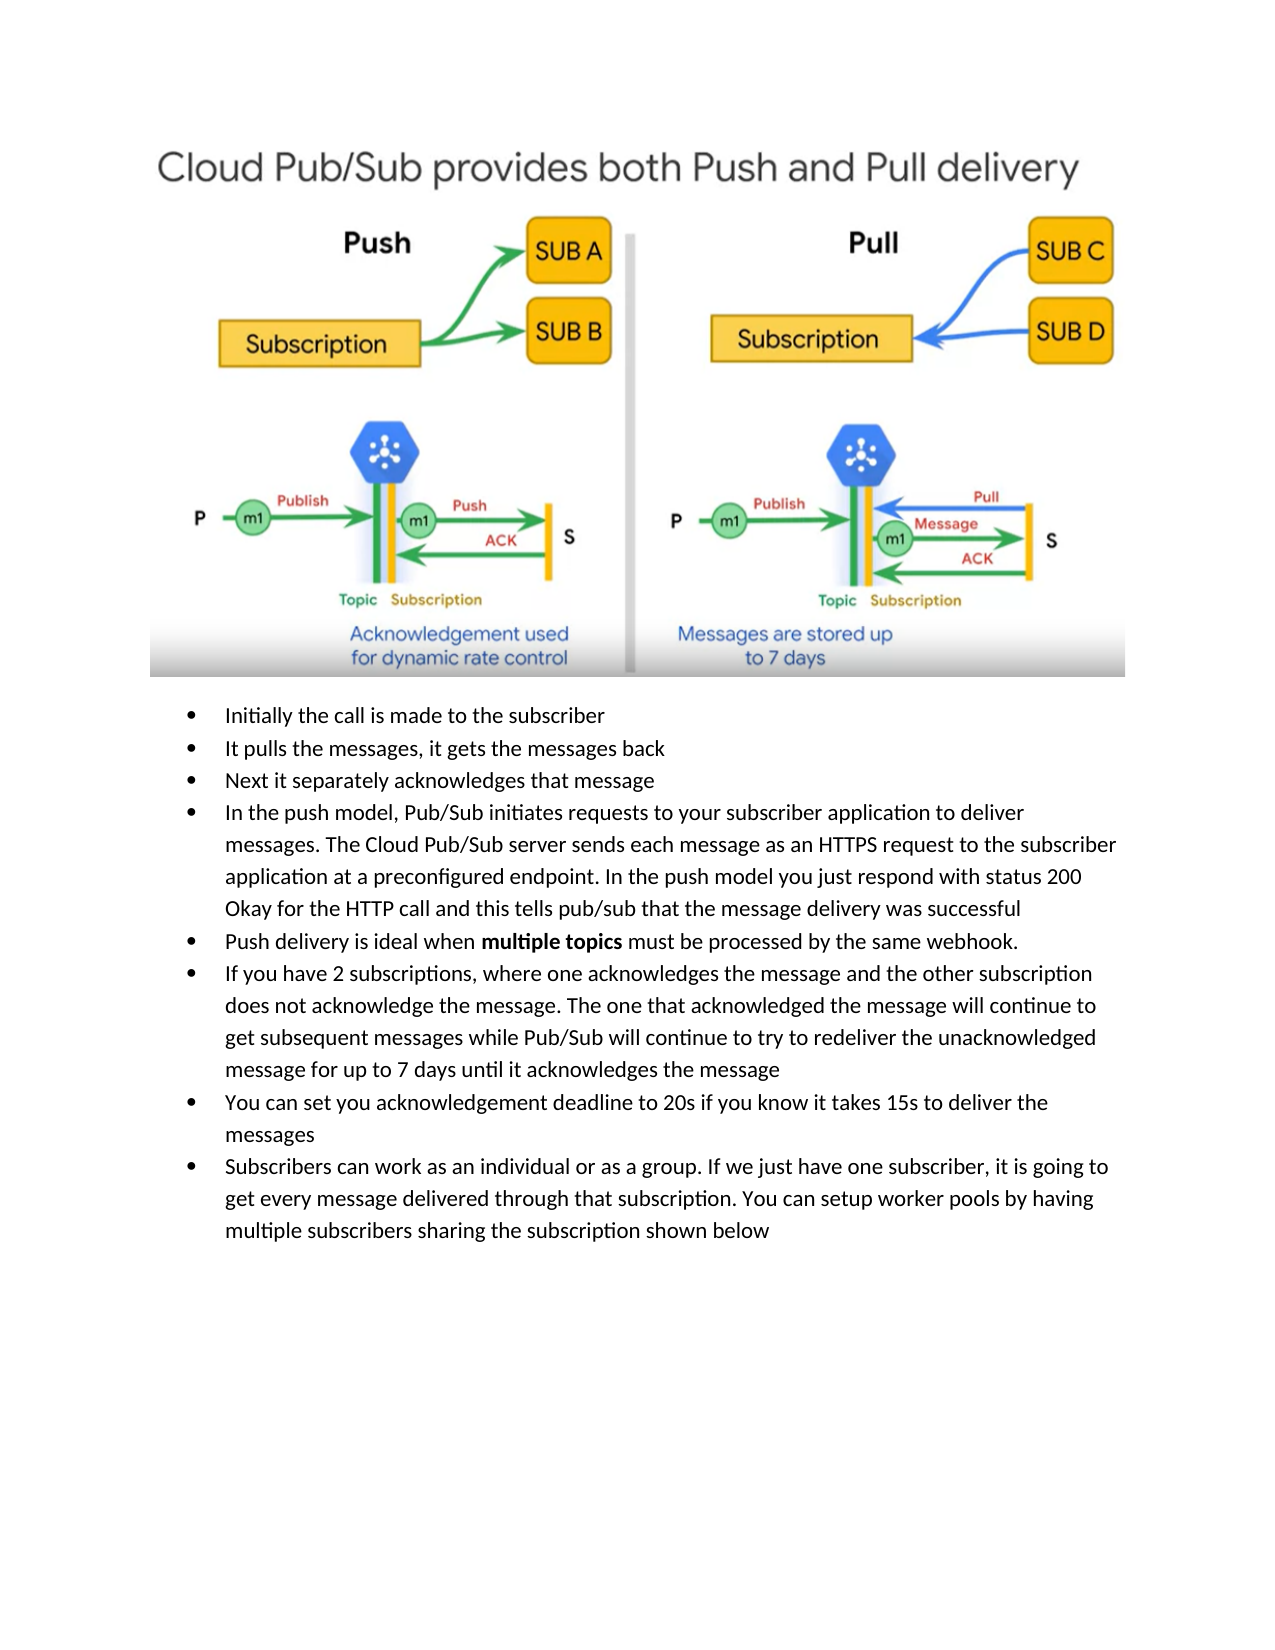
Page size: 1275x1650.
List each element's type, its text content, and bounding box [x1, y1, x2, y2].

list Initially the call is made to the subscriber [187, 701, 1125, 729]
list If you have 2 subscriptions, where one acknowledges the message and the other subscription does not acknowledge the message. The one that acknowledged the message will continue to get subsequent messages while Pub/Sub will continue to try to redeliver the unacknowledged message for up to 7 days until it acknowledges the message [187, 959, 1125, 1083]
list Next it separately acknowledges that message [187, 766, 1125, 794]
list Subscribers can work as an individual or as a group. If we just have one subscriber, it is going to get every message delivered through that subscription. You can setup worker pools by having multiple subscribers sharing the subscription shown below [187, 1152, 1125, 1244]
list It pulls the messages, it gets the messages back [187, 734, 1125, 762]
picture [150, 150, 1125, 677]
list Push delivery is ideal when multiple topics must be processed by the same webhook. [187, 927, 1125, 955]
list You can set you acknowledgement deadline to 20s if you know it takes 15s to deliver the messages [187, 1088, 1125, 1148]
list In the push model, Pub/Sub initiates requests to your subscriber application to deliver messages. The Cloud Pub/Sub server sends each message as an HTTPS request to the subscriber application at a preconfigured endpoint. In the push model you just respond with status 200 Okay for the HTTP call and this tells pub/sub that the message delivery was successful [187, 798, 1125, 923]
